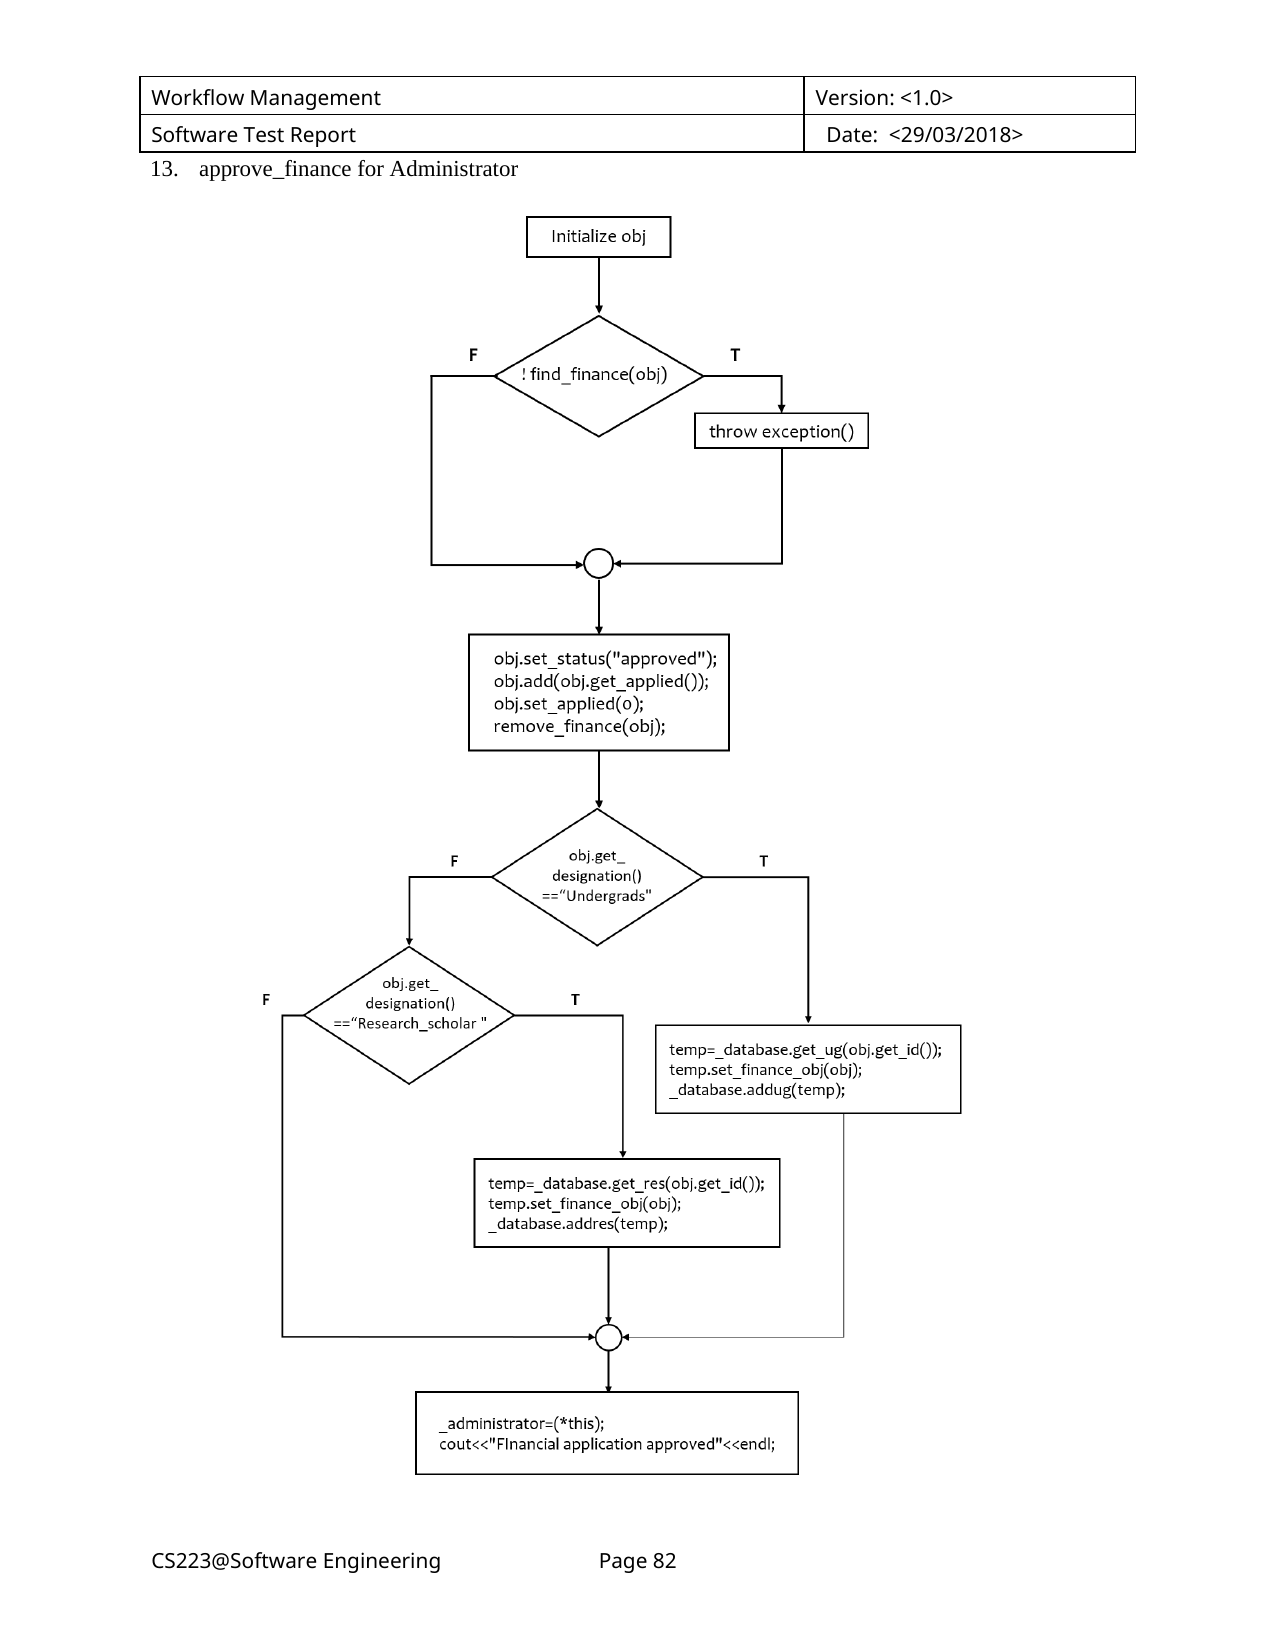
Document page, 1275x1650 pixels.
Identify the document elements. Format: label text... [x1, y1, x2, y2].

picture [251, 216, 1024, 1475]
list approve_finance for Administrator [150, 153, 1125, 181]
